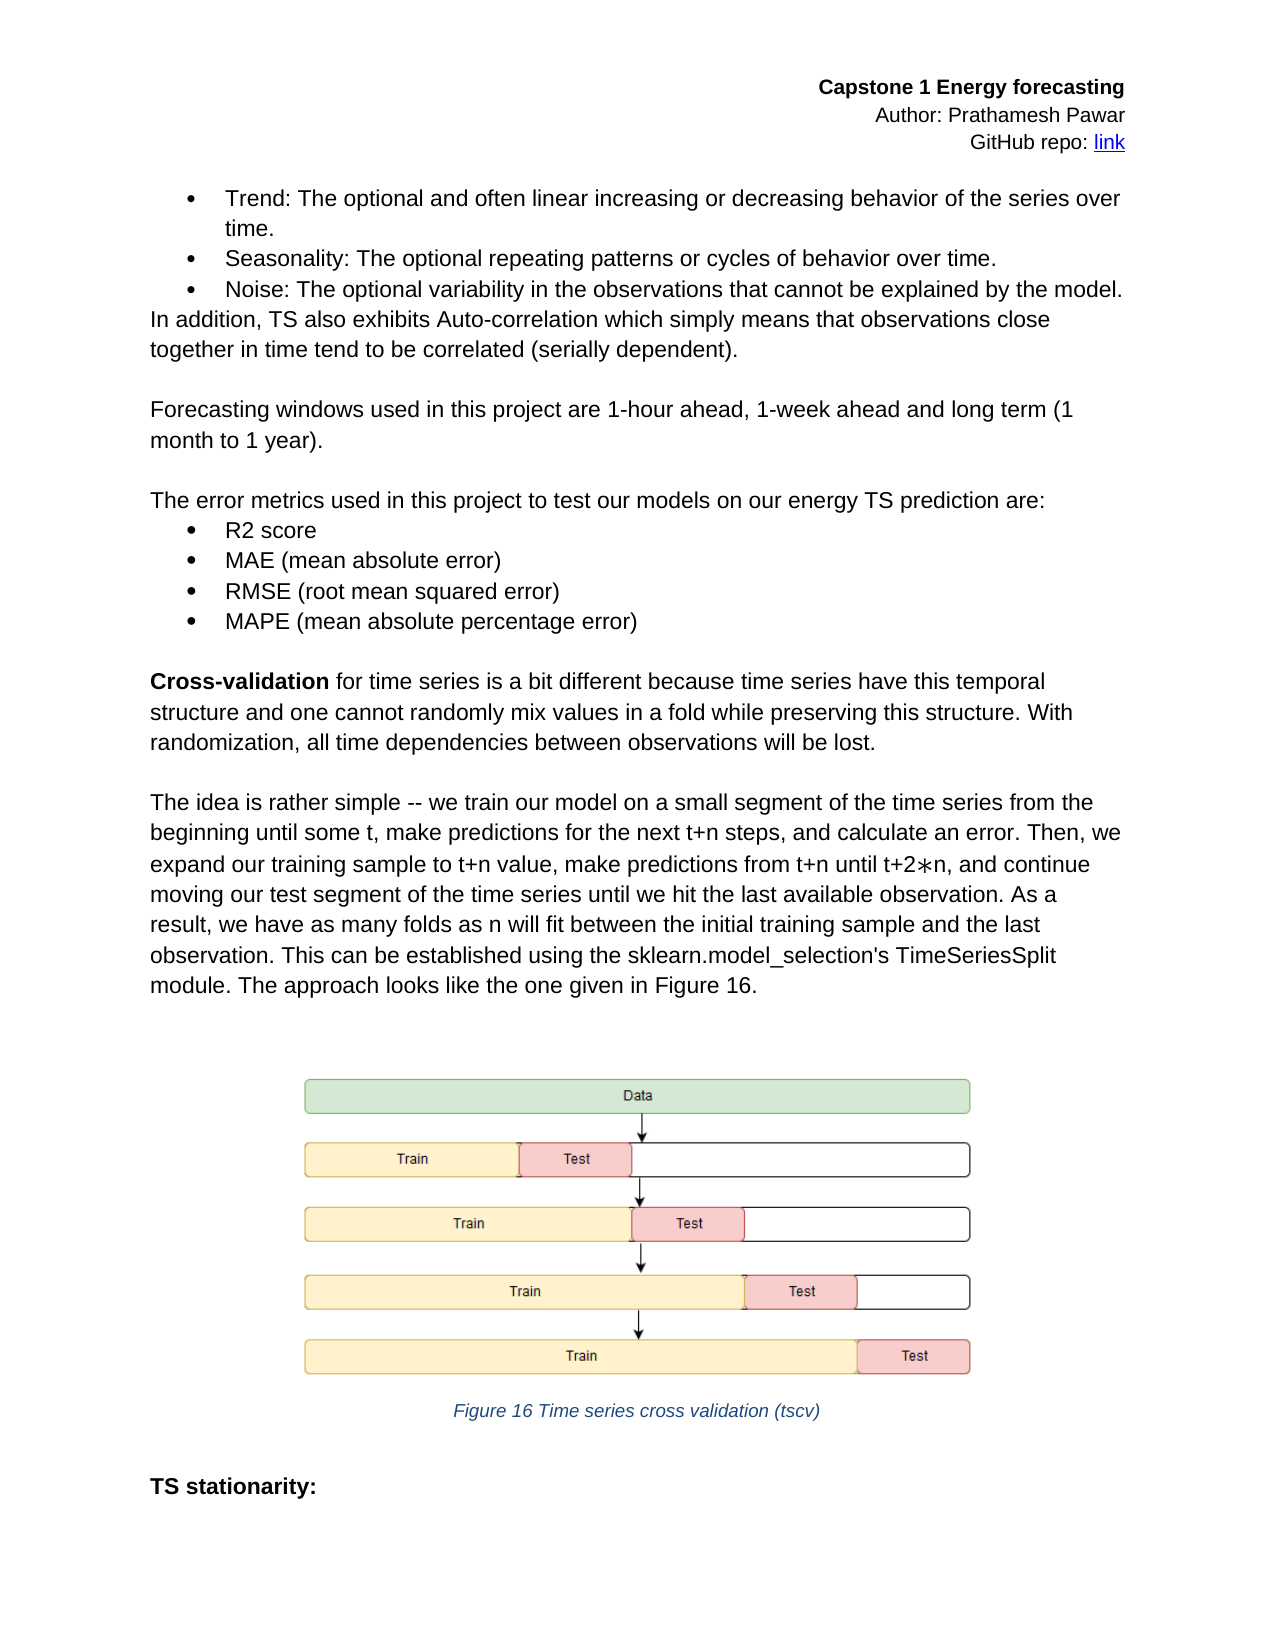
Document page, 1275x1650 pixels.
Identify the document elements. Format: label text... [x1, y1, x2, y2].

text Figure 16 Time series cross validation (tscv) [150, 1400, 1125, 1422]
text The error metrics used in this project to test our models on our energy TS prediction are: [150, 487, 1125, 513]
text TS stationarity: [150, 1473, 1125, 1499]
list Trend: The optional and often linear increasing or decreasing behavior of the series over time. [187, 185, 1125, 242]
list Seasonality: The optional repeating patterns or cycles of behavior over time. [187, 245, 1125, 272]
picture [282, 1062, 993, 1397]
text Cross-validation for time series is a bit different because time series have this temporal structure and one cannot randomly mix values in a fold while preserving this structure. With randomization, all time dependencies between observations will be lost. [150, 668, 1125, 755]
text Forecasting windows used in this project are 1-hour ahead, 1-week ahead and long term (1 month to 1 year). [150, 396, 1125, 453]
text The idea is rather simple -- we train our model on a small segment of the time series from the beginning until some t, make predictions for the next t+n steps, and calculate an error. Then, we expand our training sample to t+n value, make predictions from t+n until t+2∗n, and continue moving our test segment of the time series until we hit the last available observation. As a result, we have as many folds as n will fit between the initial training sample and the last observation. This can be established using the sklearn.model_selection's TimeSeriesSplit module. The approach looks like the one given in Figure 16. [150, 789, 1125, 998]
list MAPE (mean absolute percentage error) [187, 608, 1125, 634]
text In addition, TS also exhibits Auto-correlation which simply means that observations close together in time tend to be correlated (serially dependent). [150, 306, 1125, 362]
list RMSE (root mean squared error) [187, 578, 1125, 604]
list MAE (mean absolute error) [187, 547, 1125, 574]
list Noise: The optional variability in the observations that cannot be explained by the model. [187, 276, 1125, 302]
list R2 score [187, 517, 1125, 544]
